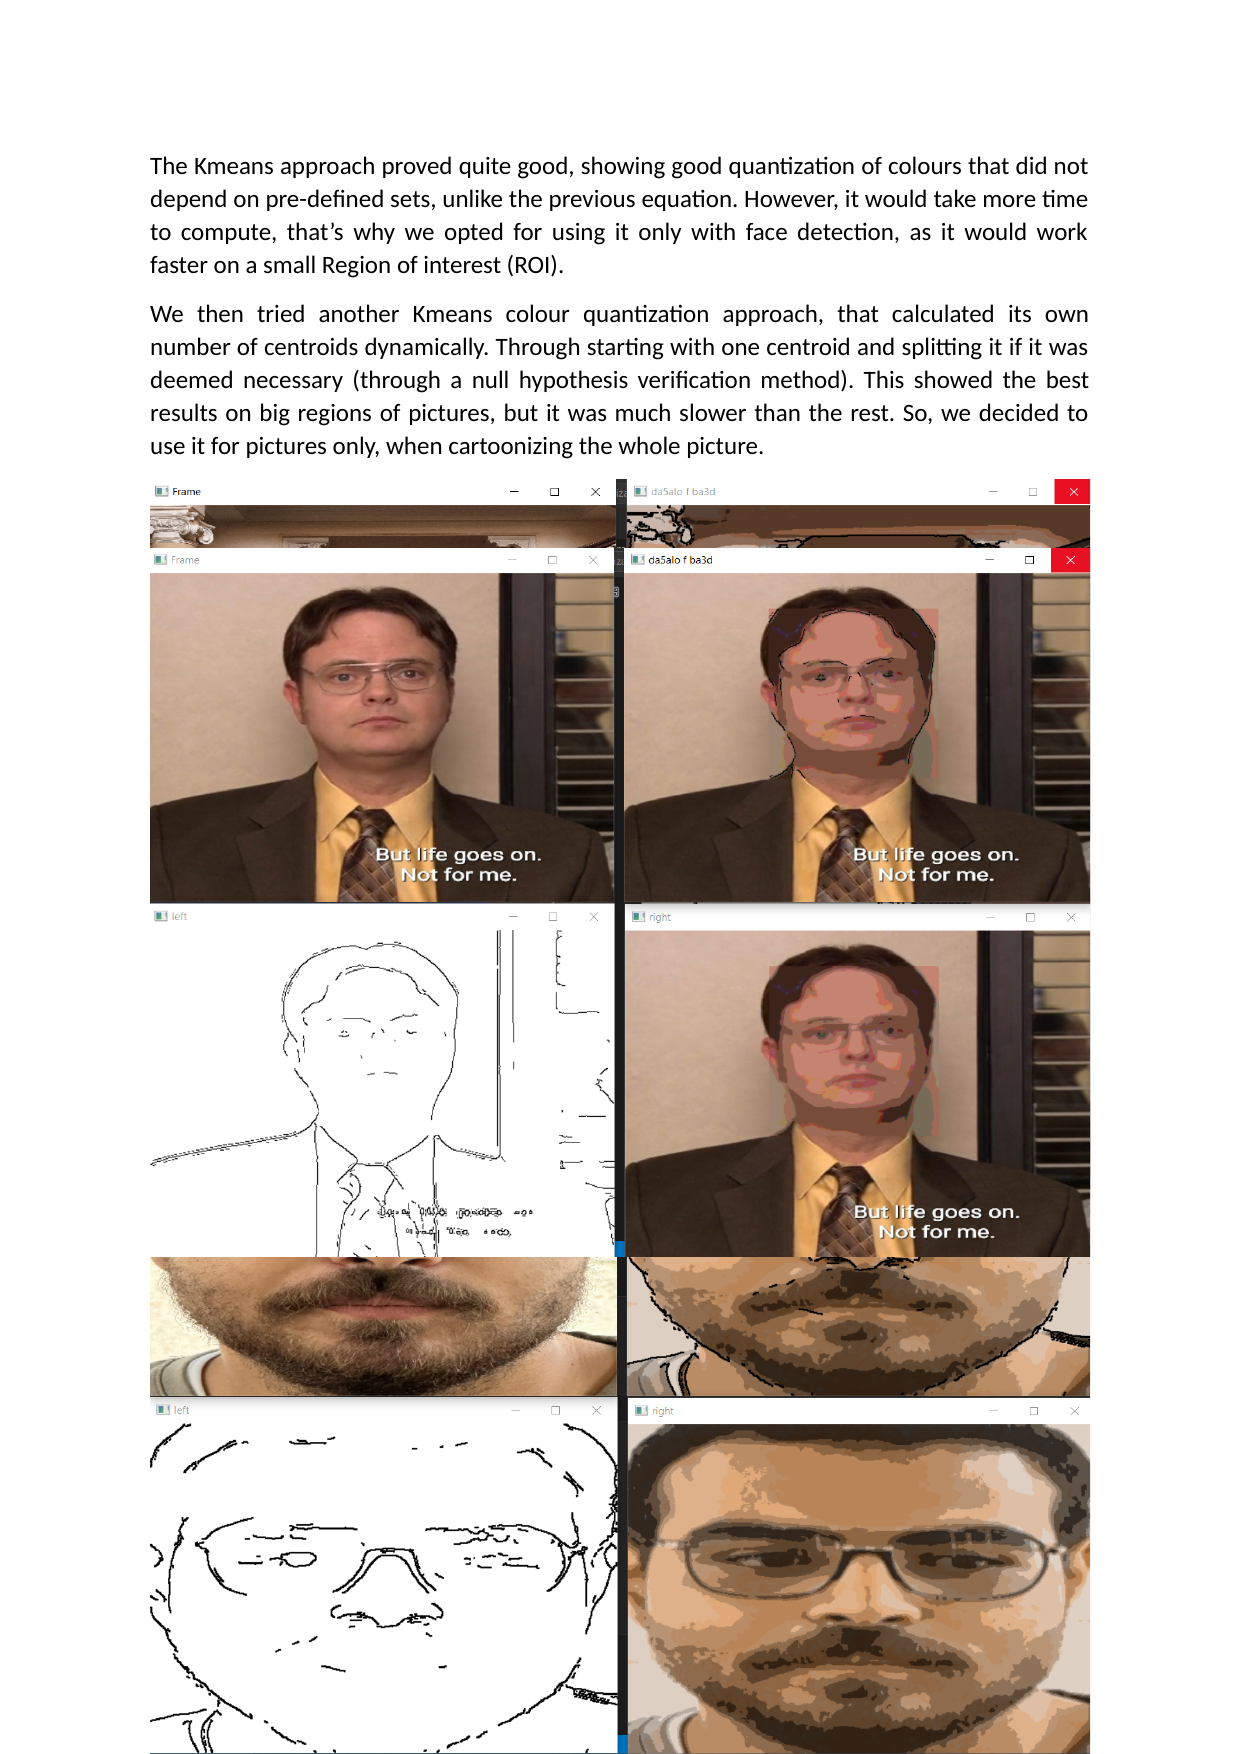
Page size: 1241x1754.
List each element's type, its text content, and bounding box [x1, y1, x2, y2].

picture [150, 479, 1091, 1754]
text We then tried another Kmeans colour quantization approach, that calculated its own number of centroids dynamically. Through starting with one centroid and splitting it if it was deemed necessary (through a null hypothesis verification method). This showed the best results on big regions of pictures, but it was much slower than the rest. So, we decided to use it for pictures only, when cartoonizing the whole picture. [150, 298, 1090, 461]
text The Kmeans approach proved quite good, showing good quantization of colours that did not depend on pre-defined sets, unlike the previous equation. However, it would take more time to compute, that’s why we opted for using it only with face detection, as it would work faster on a small Region of interest (ROI). [150, 150, 1090, 279]
